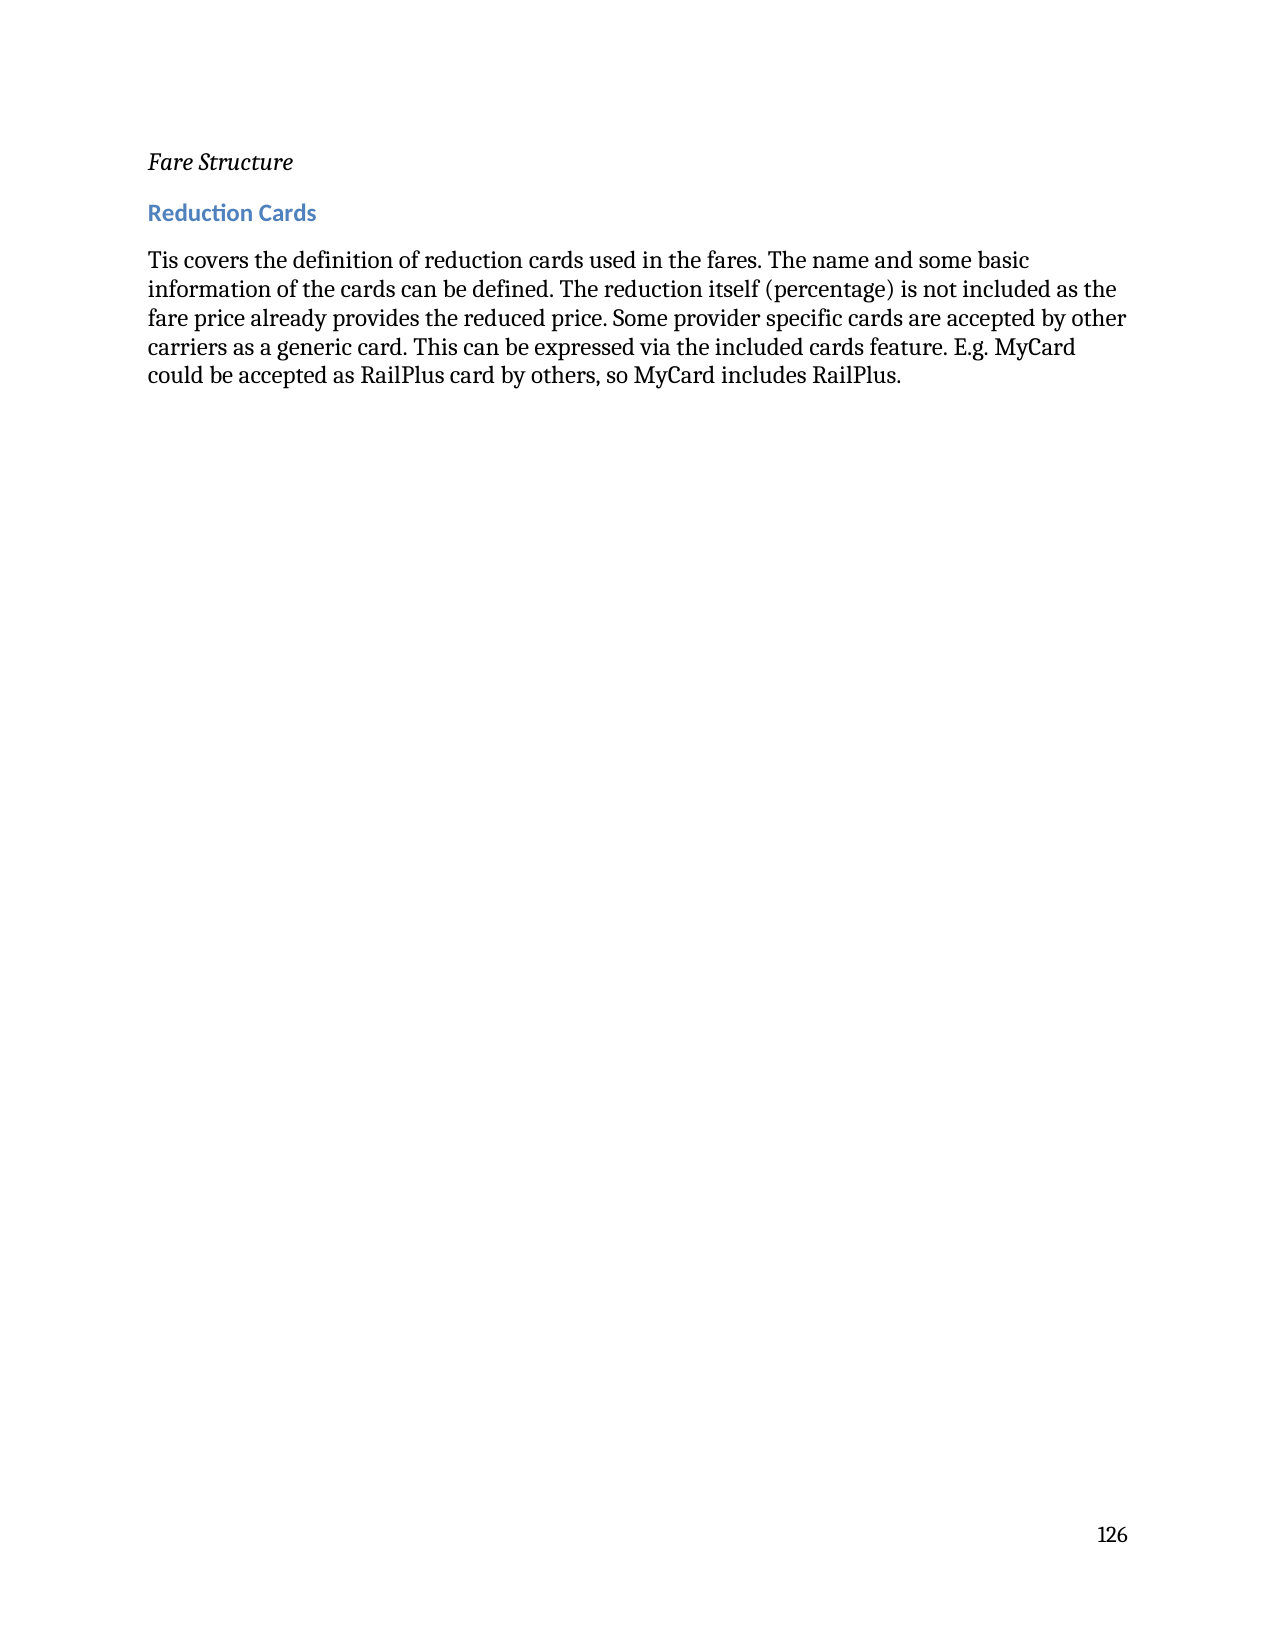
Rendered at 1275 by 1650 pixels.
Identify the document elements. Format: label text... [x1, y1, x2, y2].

subtitle Reduction Cards [148, 197, 1127, 228]
text Tis covers the definition of reduction cards used in the fares. The name and some basic information of the cards can be defined. The reduction itself (percentage) is not included as the fare price already provides the reduced price. Some provider specific cards are accepted by other carriers as a generic card. This can be expressed via the included cards feature. E.g. MyCard could be accepted as RailPlus card by others, so MyCard includes RailPlus. [148, 246, 1127, 390]
text Fare Structure [148, 148, 1127, 176]
